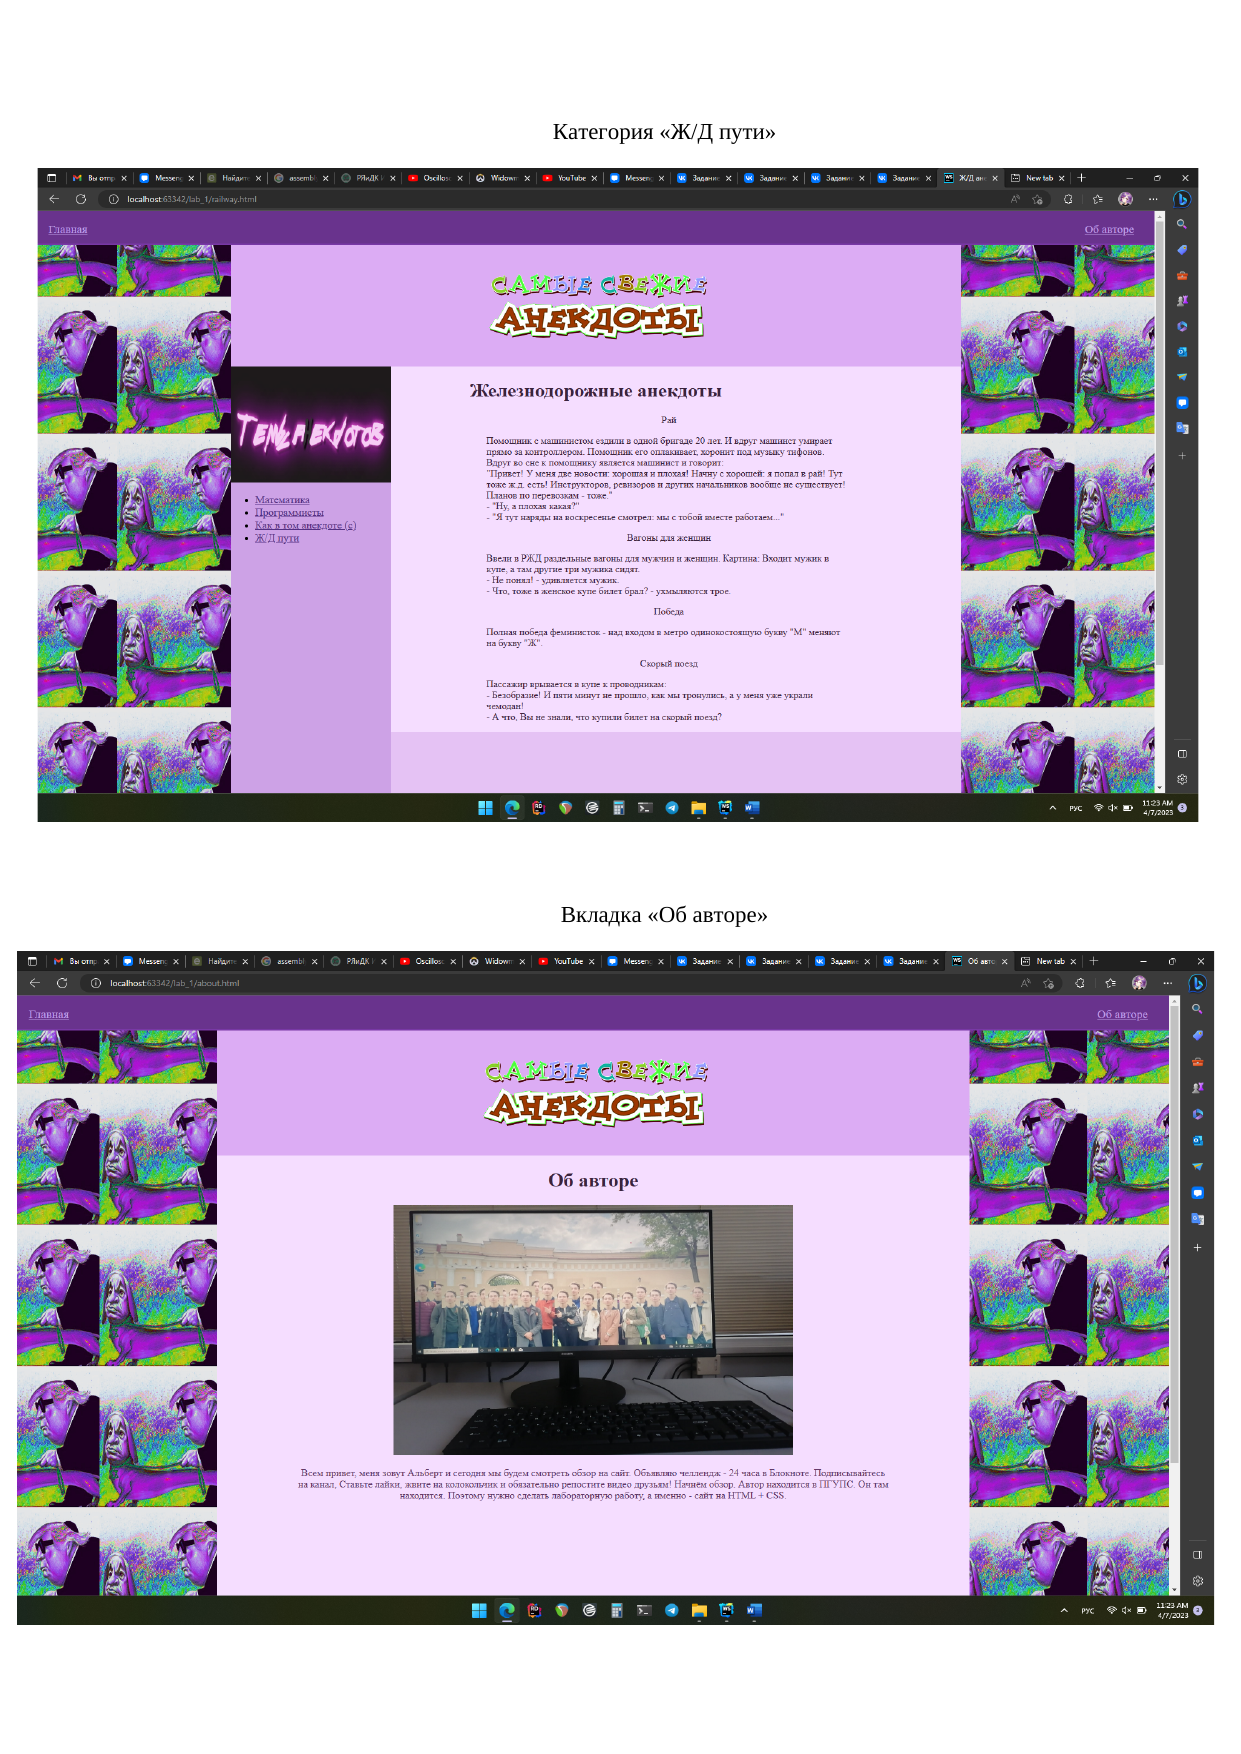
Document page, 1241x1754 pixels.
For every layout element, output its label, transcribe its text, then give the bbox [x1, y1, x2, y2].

text Вкладка «Об авторе» [177, 901, 1152, 927]
text Категория «Ж/Д пути» [177, 118, 1152, 144]
picture [37, 168, 1199, 822]
picture [17, 951, 1215, 1625]
